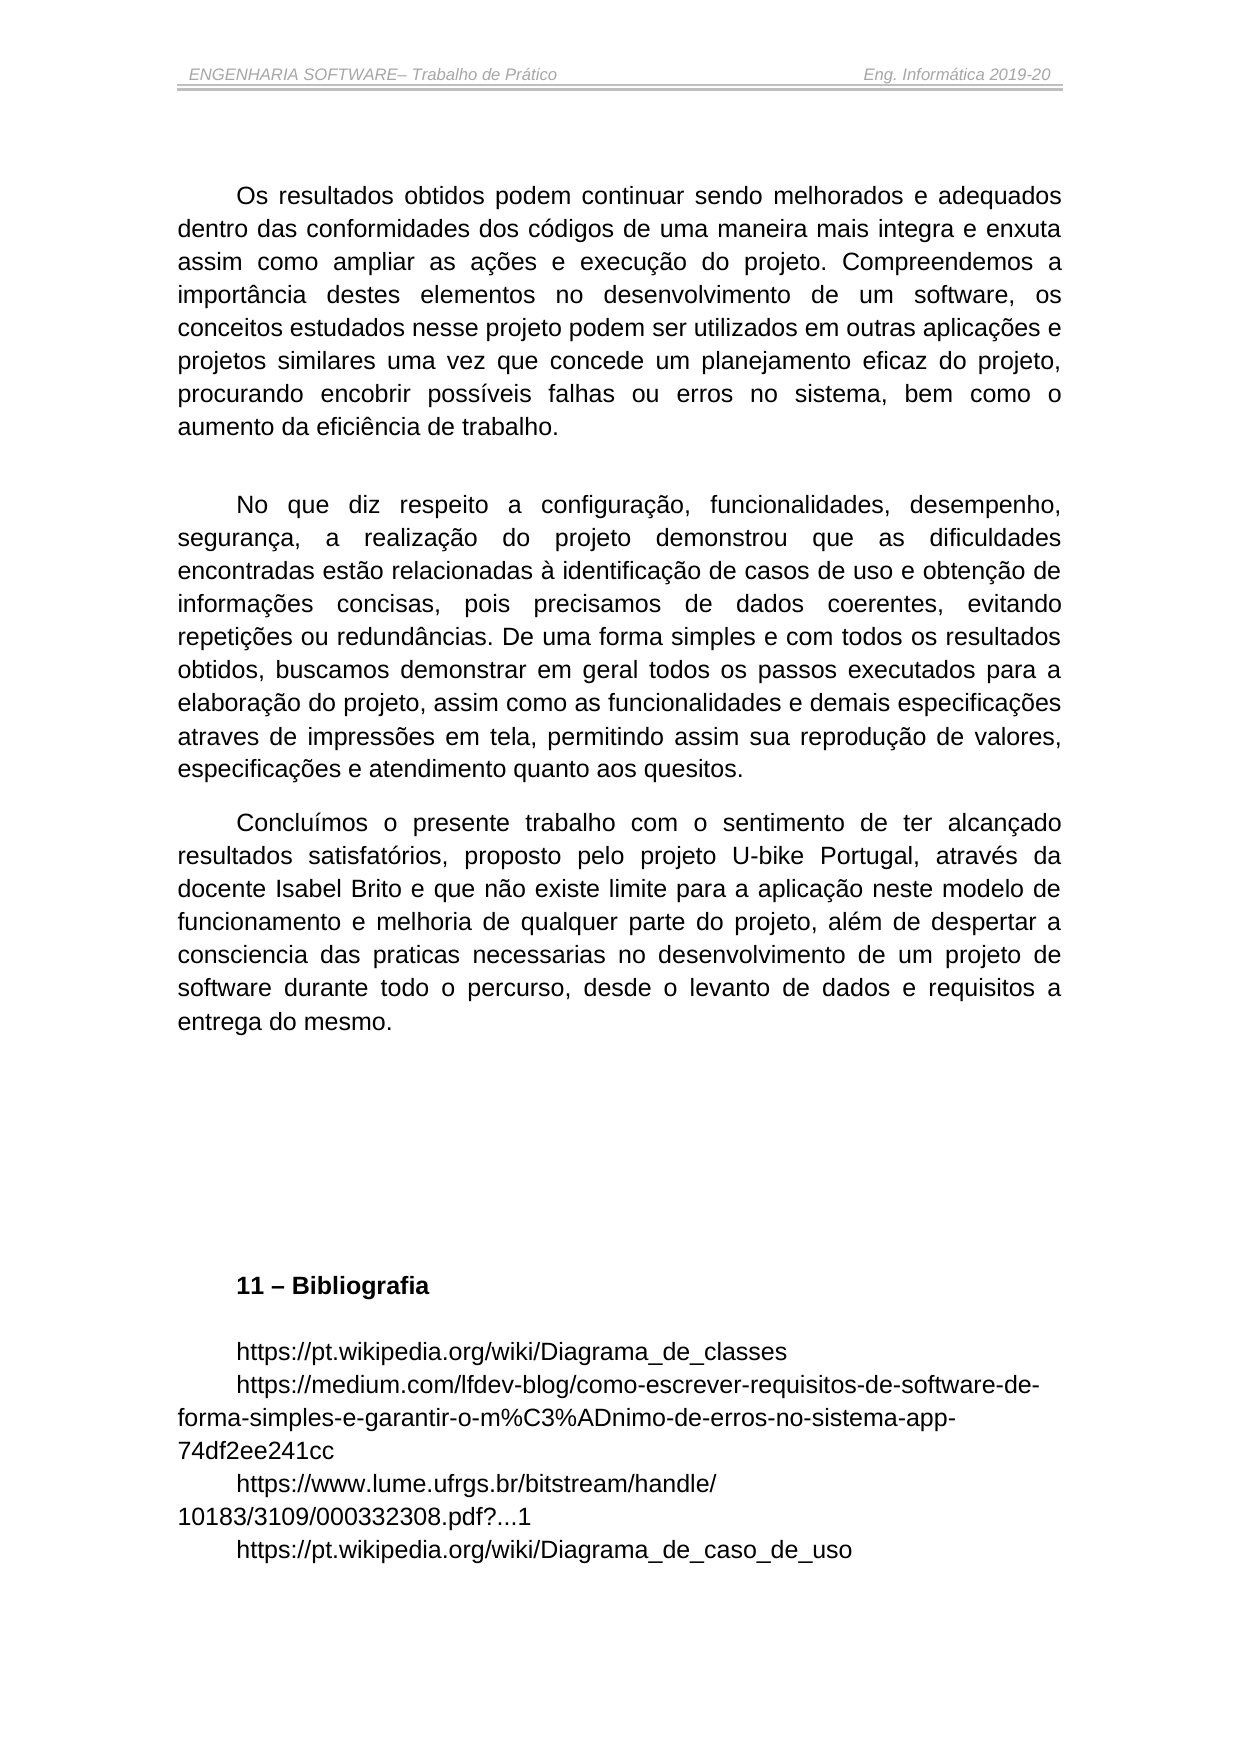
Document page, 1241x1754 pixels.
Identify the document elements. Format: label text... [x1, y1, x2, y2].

text https://www.lume.ufrgs.br/bitstream/handle/10183/3109/000332308.pdf?...1 [177, 1469, 1063, 1531]
text No que diz respeito a configuração, funcionalidades, desempenho, segurança, a realização do projeto demonstrou que as dificuldades encontradas estão relacionadas à identificação de casos de uso e obtenção de informações concisas, pois precisamos de dados coerentes, evitando repetições ou redundâncias. De uma forma simples e com todos os resultados obtidos, buscamos demonstrar em geral todos os passos executados para a elaboração do projeto, assim como as funcionalidades e demais especificações atraves de impressões em tela, permitindo assim sua reprodução de valores, especificações e atendimento quanto aos quesitos. [177, 490, 1063, 783]
text https://pt.wikipedia.org/wiki/Diagrama_de_caso_de_uso [177, 1535, 1063, 1563]
text https://pt.wikipedia.org/wiki/Diagrama_de_classes [177, 1337, 1063, 1365]
text Os resultados obtidos podem continuar sendo melhorados e adequados dentro das conformidades dos códigos de uma maneira mais integra e enxuta assim como ampliar as ações e execução do projeto. Compreendemos a importância destes elementos no desenvolvimento de um software, os conceitos estudados nesse projeto podem ser utilizados em outras aplicações e projetos similares uma vez que concede um planejamento eficaz do projeto, procurando encobrir possíveis falhas ou erros no sistema, bem como o aumento da eficiência de trabalho. [177, 181, 1063, 441]
text Concluímos o presente trabalho com o sentimento de ter alcançado resultados satisfatórios, proposto pelo projeto U-bike Portugal, através da docente Isabel Brito e que não existe limite para a aplicação neste modelo de funcionamento e melhoria de qualquer parte do projeto, além de despertar a consciencia das praticas necessarias no desenvolvimento de um projeto de software durante todo o percurso, desde o levanto de dados e requisitos a entrega do mesmo. [177, 808, 1063, 1035]
text 11 – Bibliografia [177, 1271, 1063, 1299]
text https://medium.com/lfdev-blog/como-escrever-requisitos-de-software-de-forma-simples-e-garantir-o-m%C3%ADnimo-de-erros-no-sistema-app-74df2ee241cc [177, 1370, 1063, 1464]
